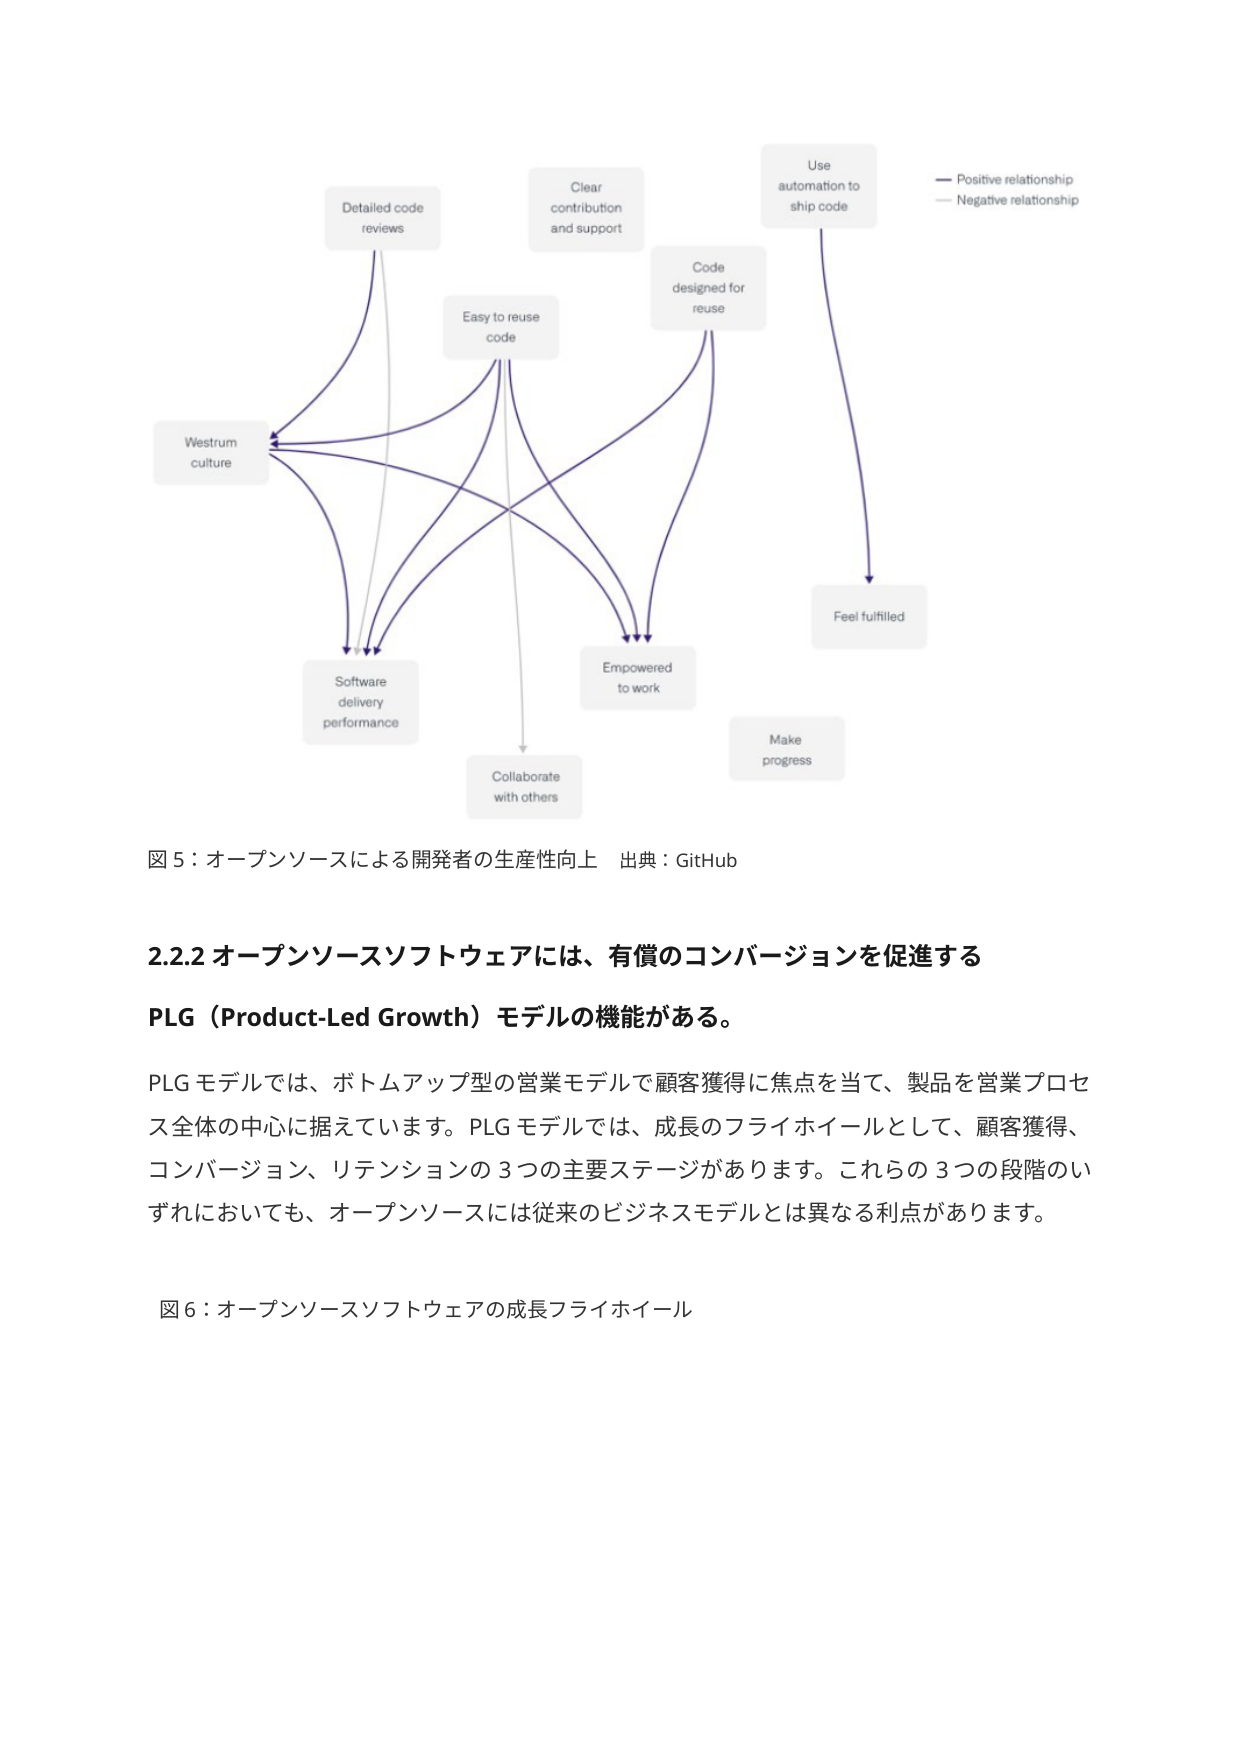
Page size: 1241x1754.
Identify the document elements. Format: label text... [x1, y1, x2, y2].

picture [147, 141, 1093, 830]
text 図5：オープンソースによる開発者の生産性向上 出典：GitHub [148, 843, 1068, 874]
table_header 図6：オープンソースソフトウェアの成長フライホイール [148, 1288, 1137, 1338]
text PLGモデルでは、ボトムアップ型の営業モデルで顧客獲得に焦点を当て、製品を営業プロセス全体の中心に据えています。PLGモデルでは、成長のフライホイールとして、顧客獲得、コンバージョン、リテンションの3つの主要ステージがあります。これらの3つの段階のいずれにおいても、オープンソースには従来のビジネスモデルとは異なる利点があります。 [148, 1065, 1093, 1228]
subtitle 2.2.2 オープンソースソフトウェアには、有償のコンバージョンを促進するPLG（Product-Led Growth）モデルの機能がある。 [148, 936, 1093, 1034]
